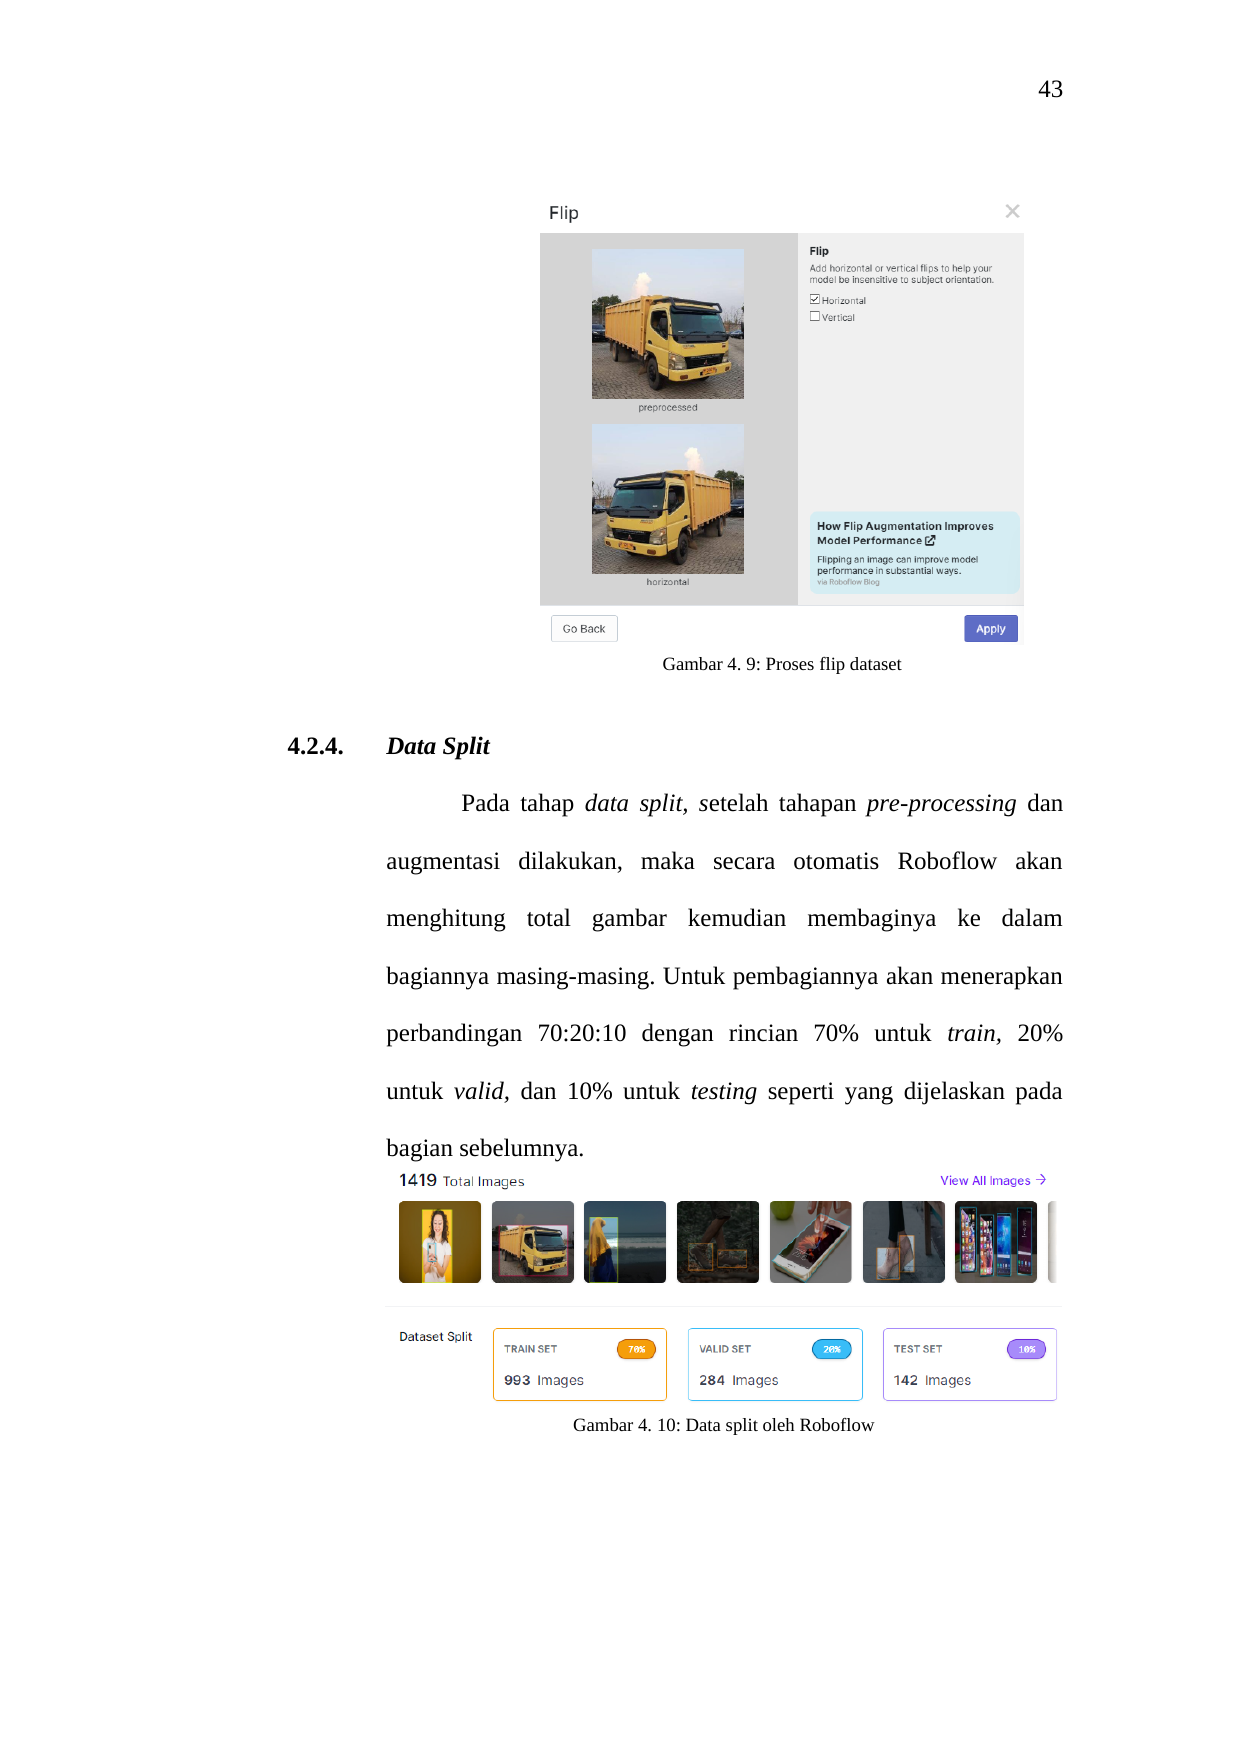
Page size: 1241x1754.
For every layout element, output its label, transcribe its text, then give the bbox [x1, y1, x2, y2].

text Pada tahap data split, setelah tahapan pre-processing dan augmentasi dilakukan, maka secara otomatis Roboflow akan menghitung total gambar kemudian membaginya ke dalam bagiannya masing-masing. Untuk pembagiannya akan menerapkan perbandingan 70:20:10 dengan rincian 70% untuk train, 20% untuk valid, dan 10% untuk testing seperti yang dijelaskan pada bagian sebelumnya. [386, 788, 1063, 1162]
picture [540, 195, 1024, 645]
picture [385, 1168, 1062, 1405]
